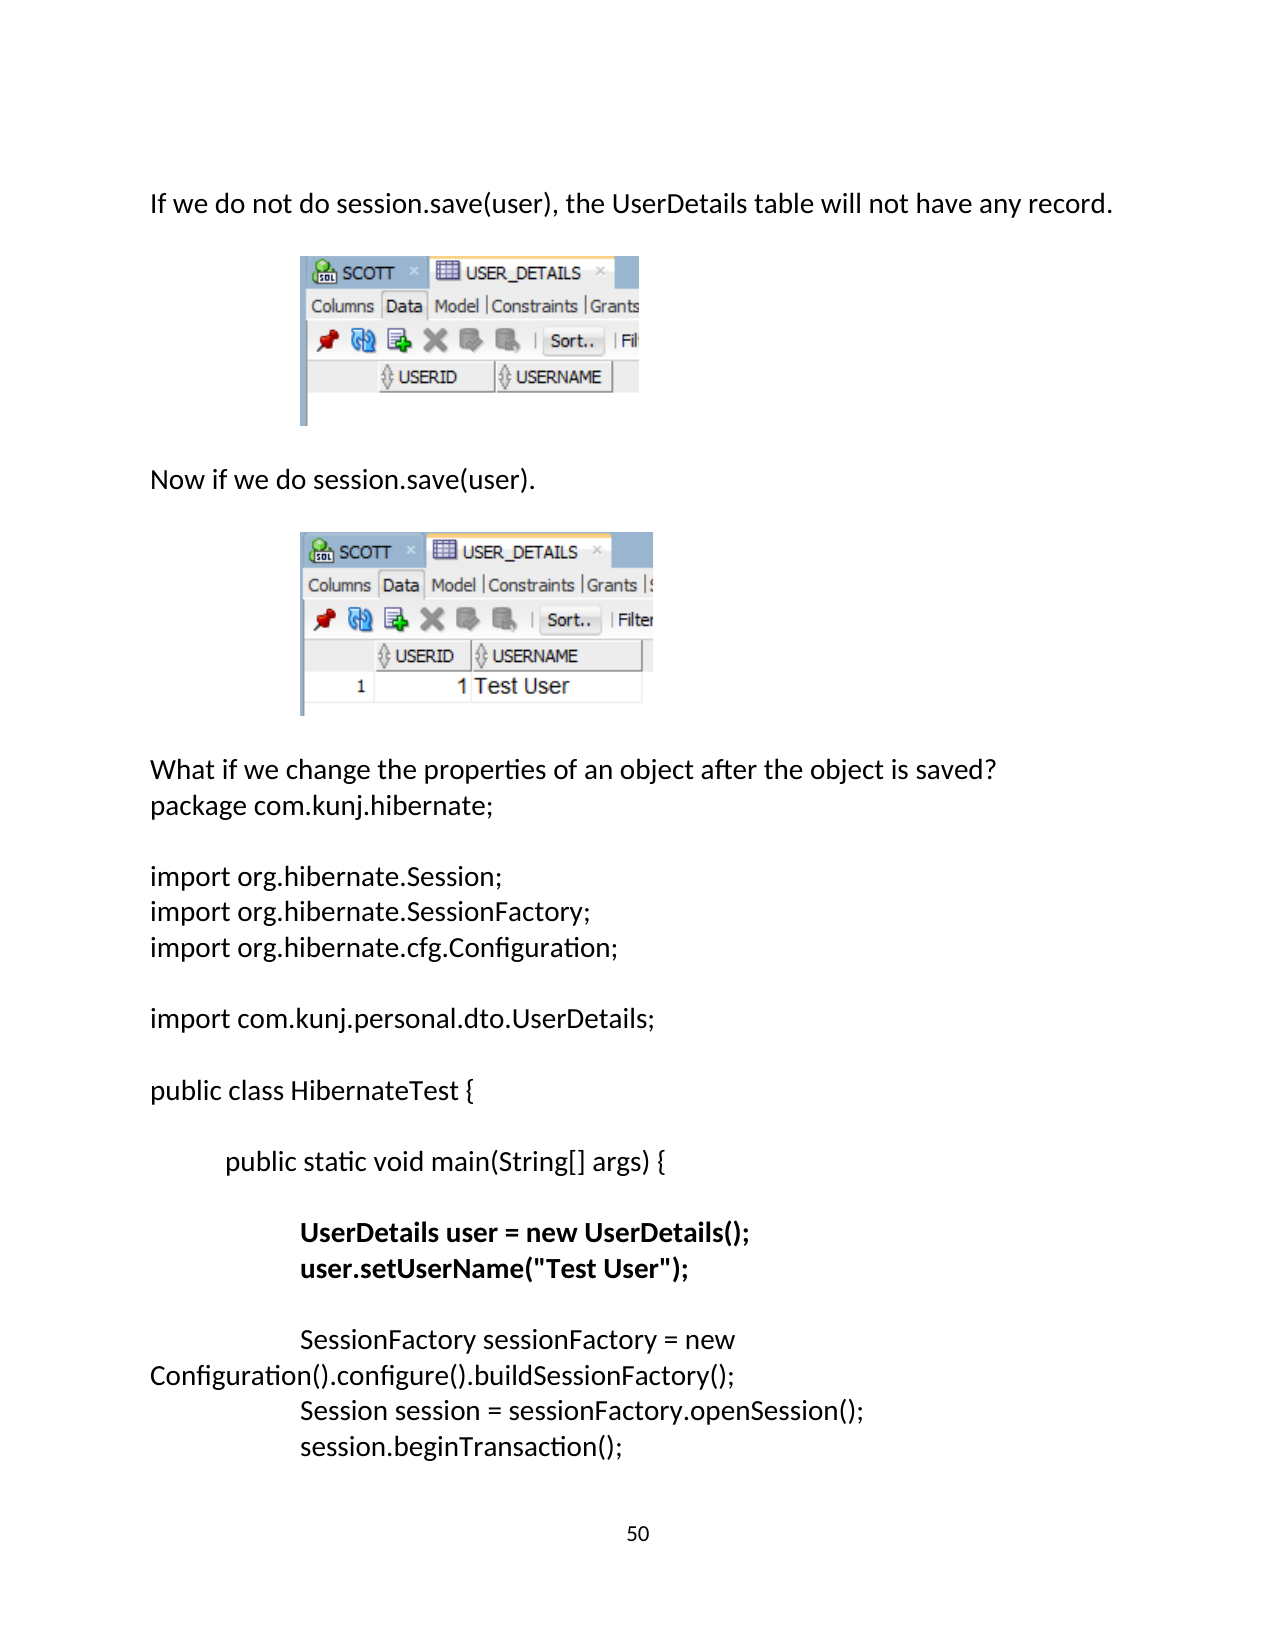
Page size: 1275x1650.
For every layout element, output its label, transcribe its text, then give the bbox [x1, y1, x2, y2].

text Session session = sessionFactory.openSession(); [150, 1392, 1125, 1428]
text package com.kunj.hibernate; [150, 787, 1125, 822]
text What if we change the properties of an object after the object is saved? [150, 751, 1125, 787]
text import org.hibernate.Session; [150, 858, 1125, 893]
text If we do not do session.save(user), the UserDetails table will not have any record. [150, 186, 1125, 221]
text session.beginTransaction(); [150, 1428, 1125, 1463]
text import com.kunj.personal.dto.UserDetails; [150, 1000, 1125, 1036]
text public class HibernateTest { [150, 1072, 1125, 1107]
picture [300, 256, 639, 426]
picture [300, 532, 654, 716]
text import org.hibernate.SessionFactory; [150, 893, 1125, 929]
text public static void main(String[] args) { [150, 1143, 1125, 1178]
text SessionFactory sessionFactory = new Configuration().configure().buildSessionFactory(); [150, 1321, 1125, 1392]
text user.setUserName("Test User"); [150, 1250, 1125, 1285]
text import org.hibernate.cfg.Configuration; [150, 929, 1125, 965]
text Now if we do session.save(user). [150, 461, 1125, 497]
text UserDetails user = new UserDetails(); [150, 1214, 1125, 1250]
